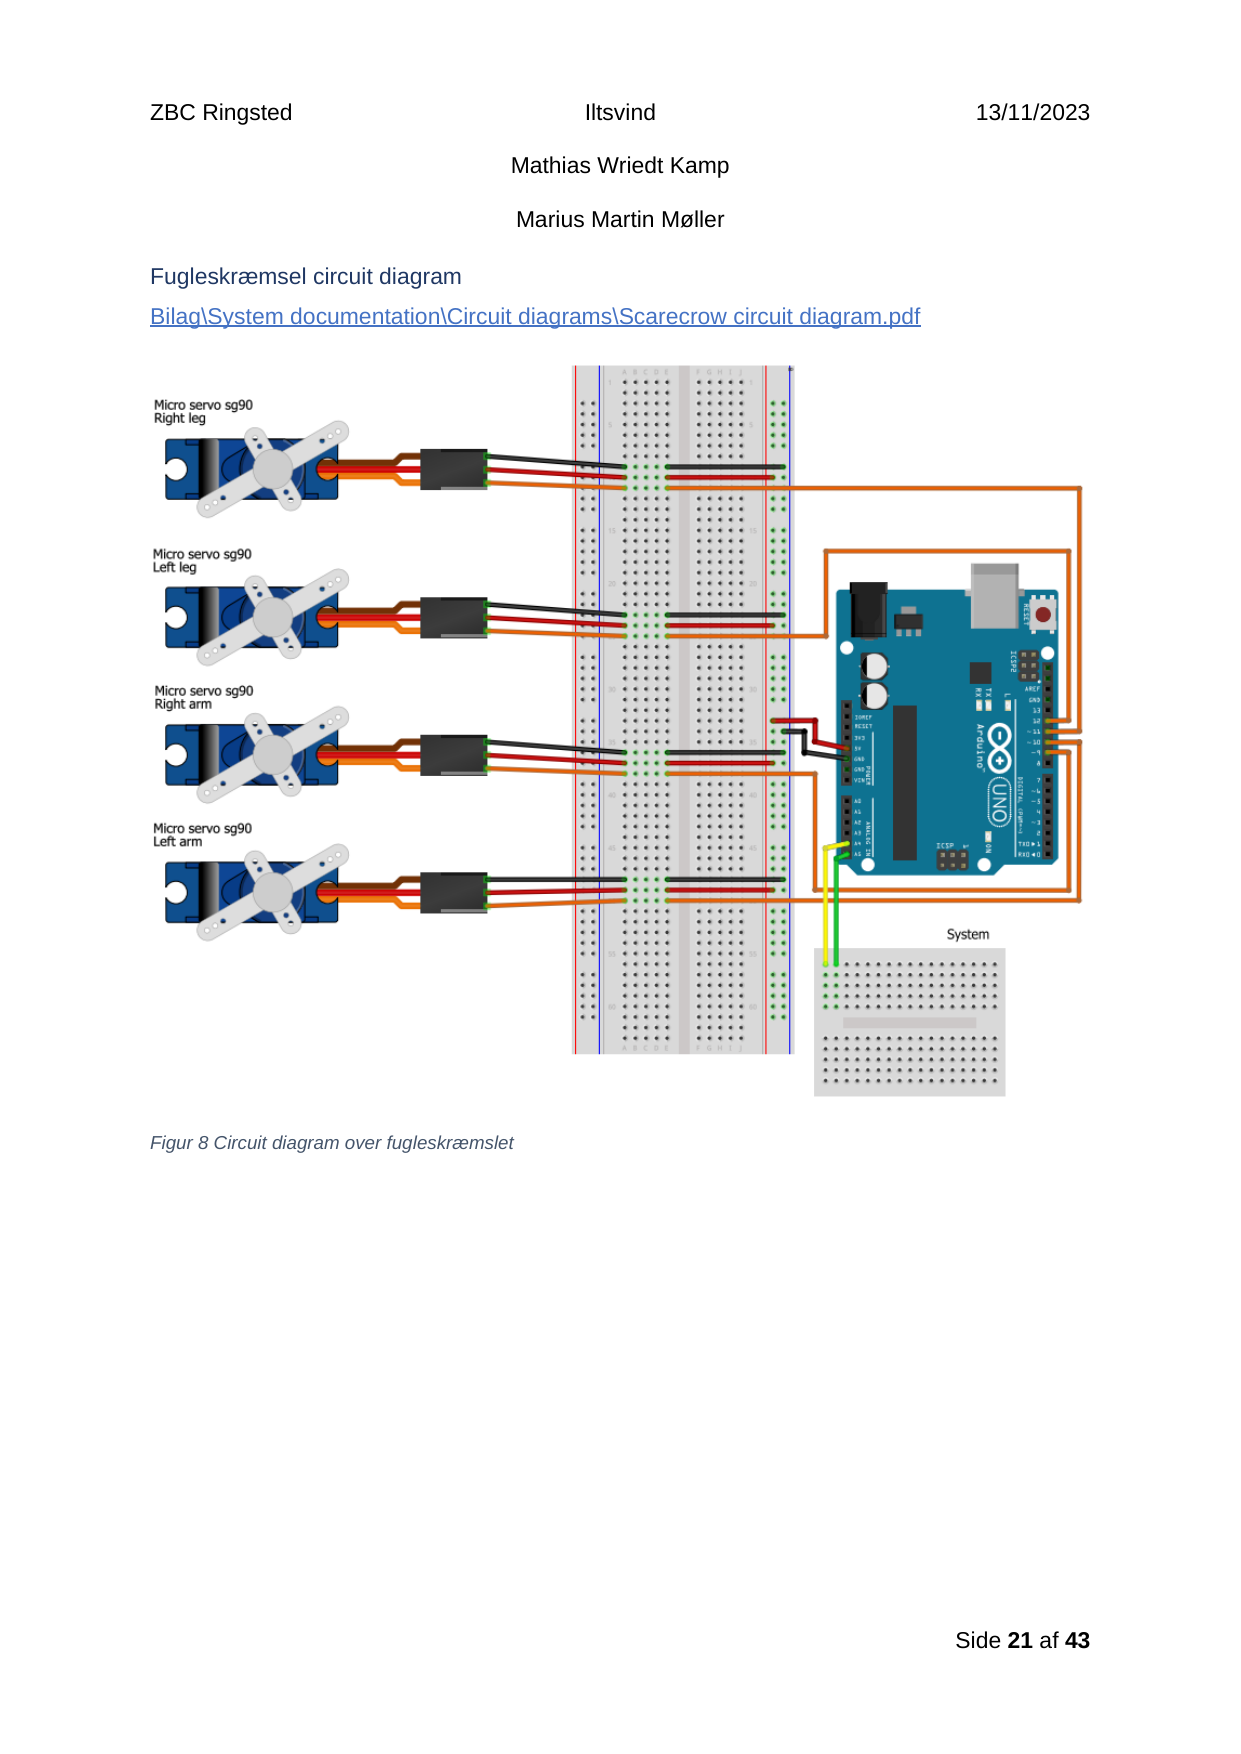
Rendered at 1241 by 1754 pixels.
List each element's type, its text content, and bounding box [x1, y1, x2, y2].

text Figur 8 Circuit diagram over fugleskræmslet [150, 1132, 1090, 1154]
picture [150, 358, 1091, 1103]
subtitle Fugleskræmsel circuit diagram [150, 263, 1090, 289]
text Bilag\System documentation\Circuit diagrams\Scarecrow circuit diagram.pdf [150, 303, 1090, 329]
